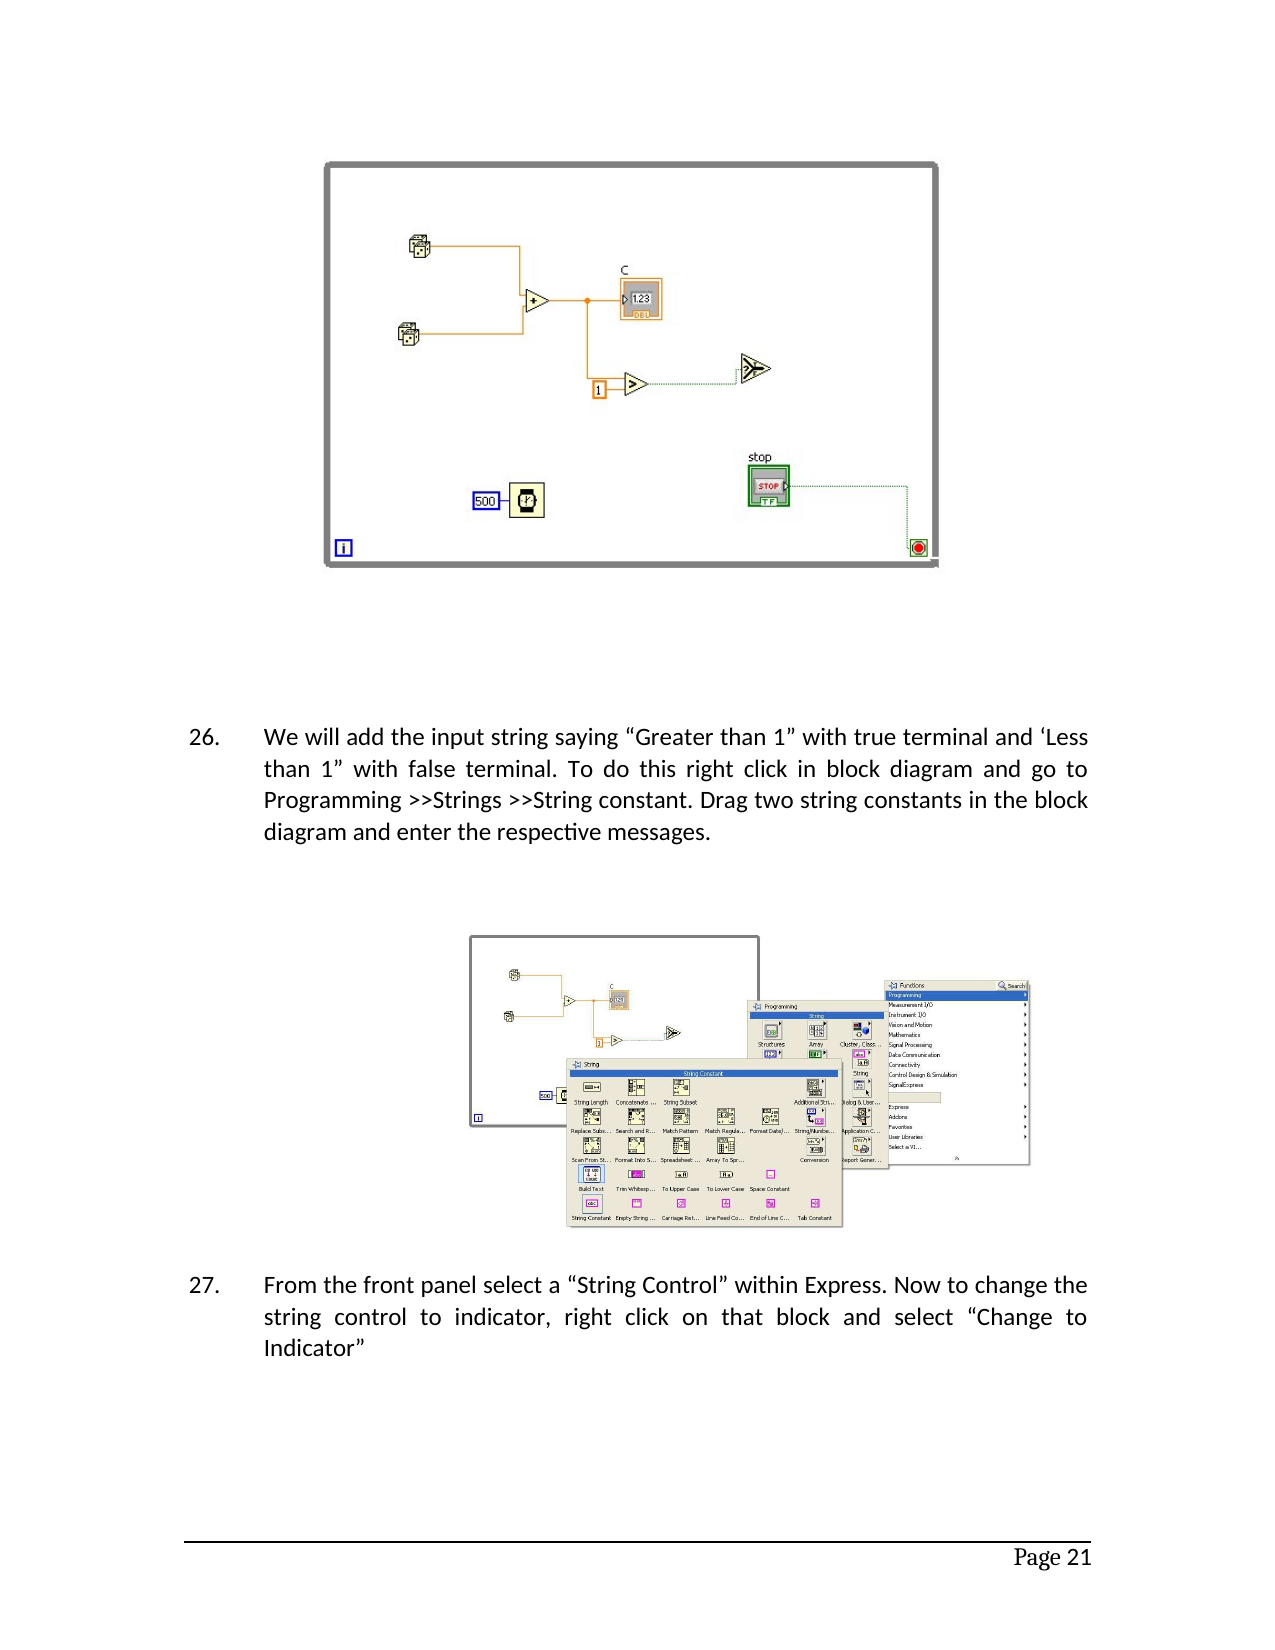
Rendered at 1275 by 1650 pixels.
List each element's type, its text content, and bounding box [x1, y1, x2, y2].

picture [434, 914, 1050, 1233]
picture [306, 148, 1001, 588]
list We will add the input string saying “Greater than 1” with true terminal and ‘Less than 1” with false terminal. To do this right click in block diagram and go to Programming >>Strings >>String constant. Drag two string constants in the block diagram and enter the respective messages. [189, 721, 1089, 847]
list From the front panel select a “String Control” within Express. Now to change the string control to indicator, right click on that block and select “Change to Indicator” [189, 1269, 1089, 1363]
